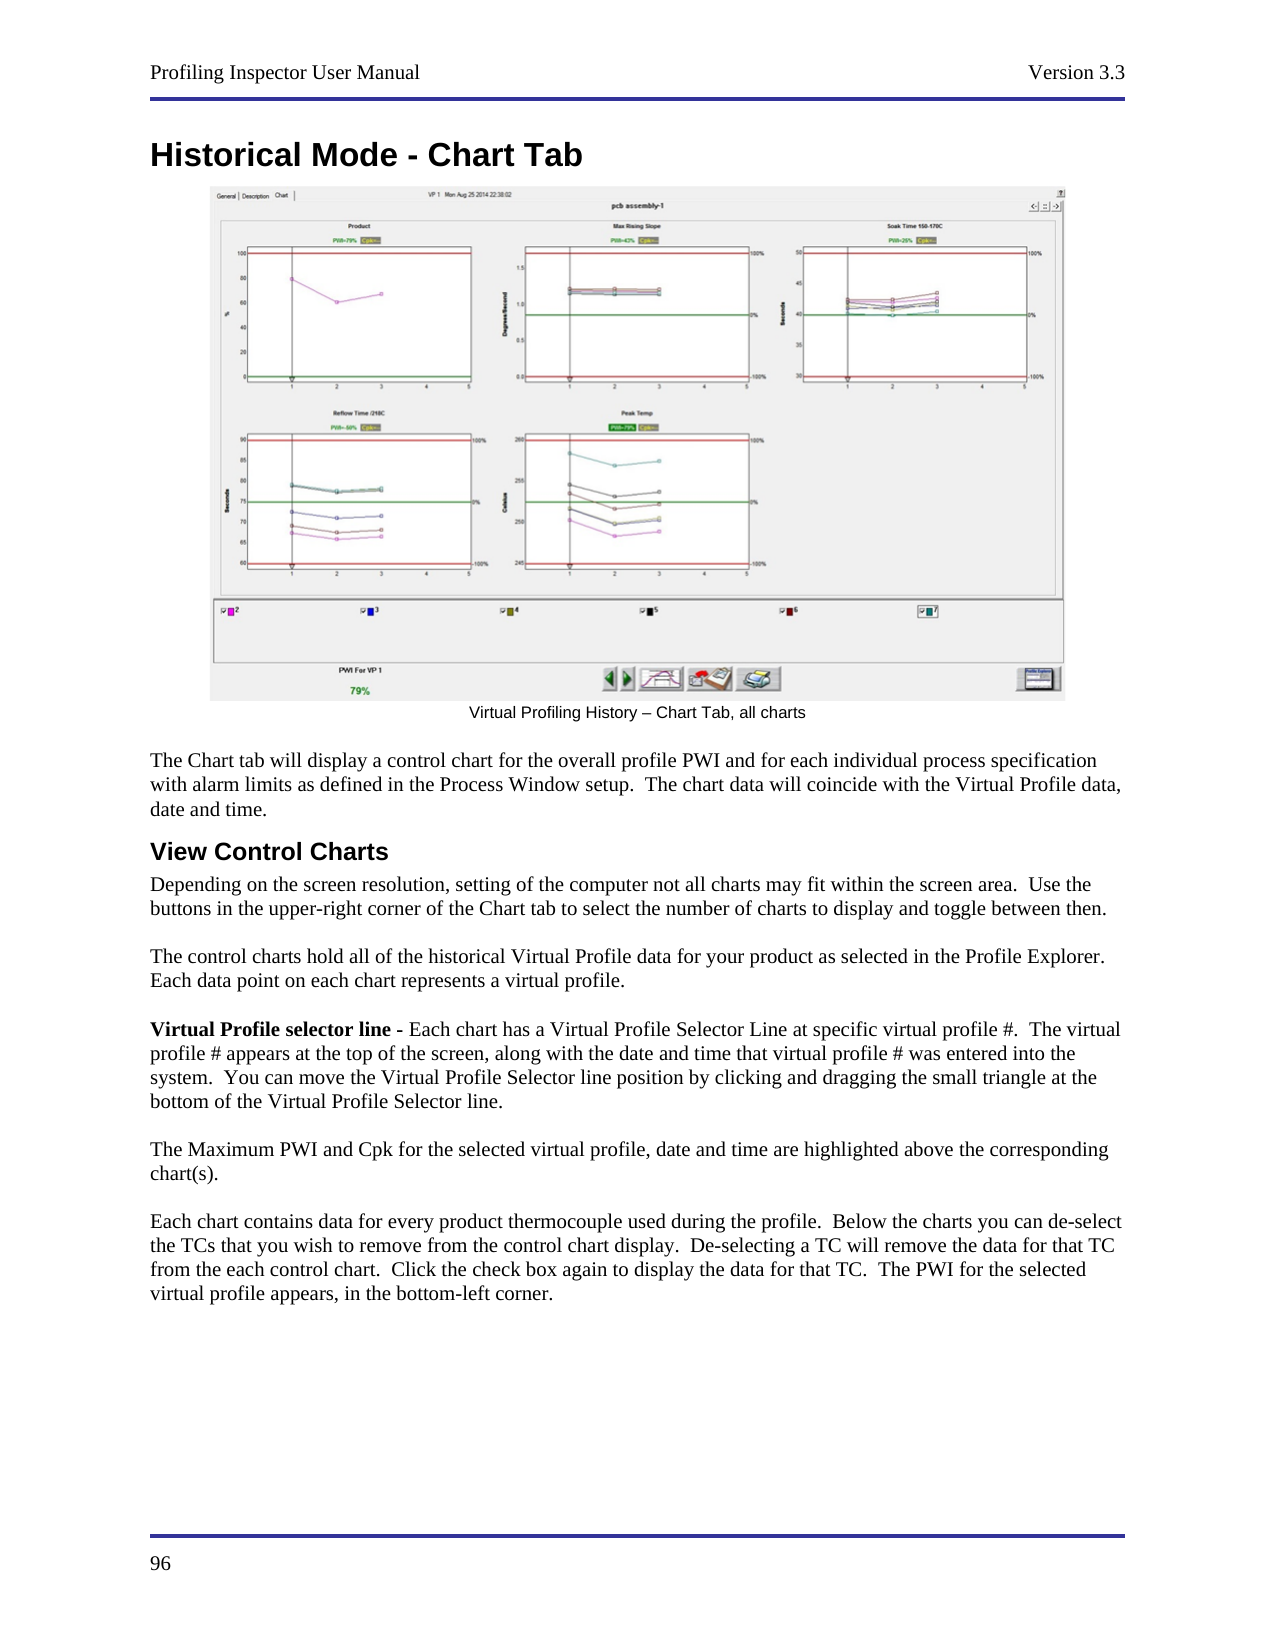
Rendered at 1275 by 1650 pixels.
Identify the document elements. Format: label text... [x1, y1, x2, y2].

text Depending on the screen resolution, setting of the computer not all charts may fit within the screen area. Use the buttons in the upper-right corner of the Chart tab to select the number of charts to display and toggle between then. [150, 872, 1125, 920]
text Each chart contains data for every product thermocouple used during the profile. Below the charts you can de-select the TCs that you wish to remove from the control chart display. De-selecting a TC will remove the data for that TC from the each control chart. Click the check box again to display the data for that TC. The PWI for the selected virtual profile appears, in the bottom-left corner. [150, 1209, 1125, 1305]
text The control charts hold all of the historical Virtual Profile data for your product as selected in the Profile Explorer. Each data point on each chart represents a virtual profile. [150, 944, 1125, 992]
text Virtual Profiling History – Chart Tab, all charts [150, 703, 1125, 722]
text Virtual Profile selector line - Each chart has a Virtual Profile Selector Line at specific virtual profile #. The virtual profile # appears at the top of the screen, along with the date and time that virtual profile # was entered into the system. You can move the Virtual Profile Selector line position by clicking and dragging the small triangle at the bottom of the Virtual Profile Selector line. [150, 1017, 1125, 1113]
subtitle Historical Mode - Chart Tab [150, 135, 1125, 173]
text The Chart tab will display a control chart for the overall profile PWI and for each individual process specification with alarm limits as defined in the Process Window setup. The chart data will coincide with the Virtual Profile data, date and time. [150, 748, 1125, 821]
picture [209, 186, 1066, 701]
text The Maximum PWI and Cpk for the selected virtual profile, date and time are highlighted above the corresponding chart(s). [150, 1137, 1125, 1185]
subtitle View Control Charts [150, 837, 1125, 866]
